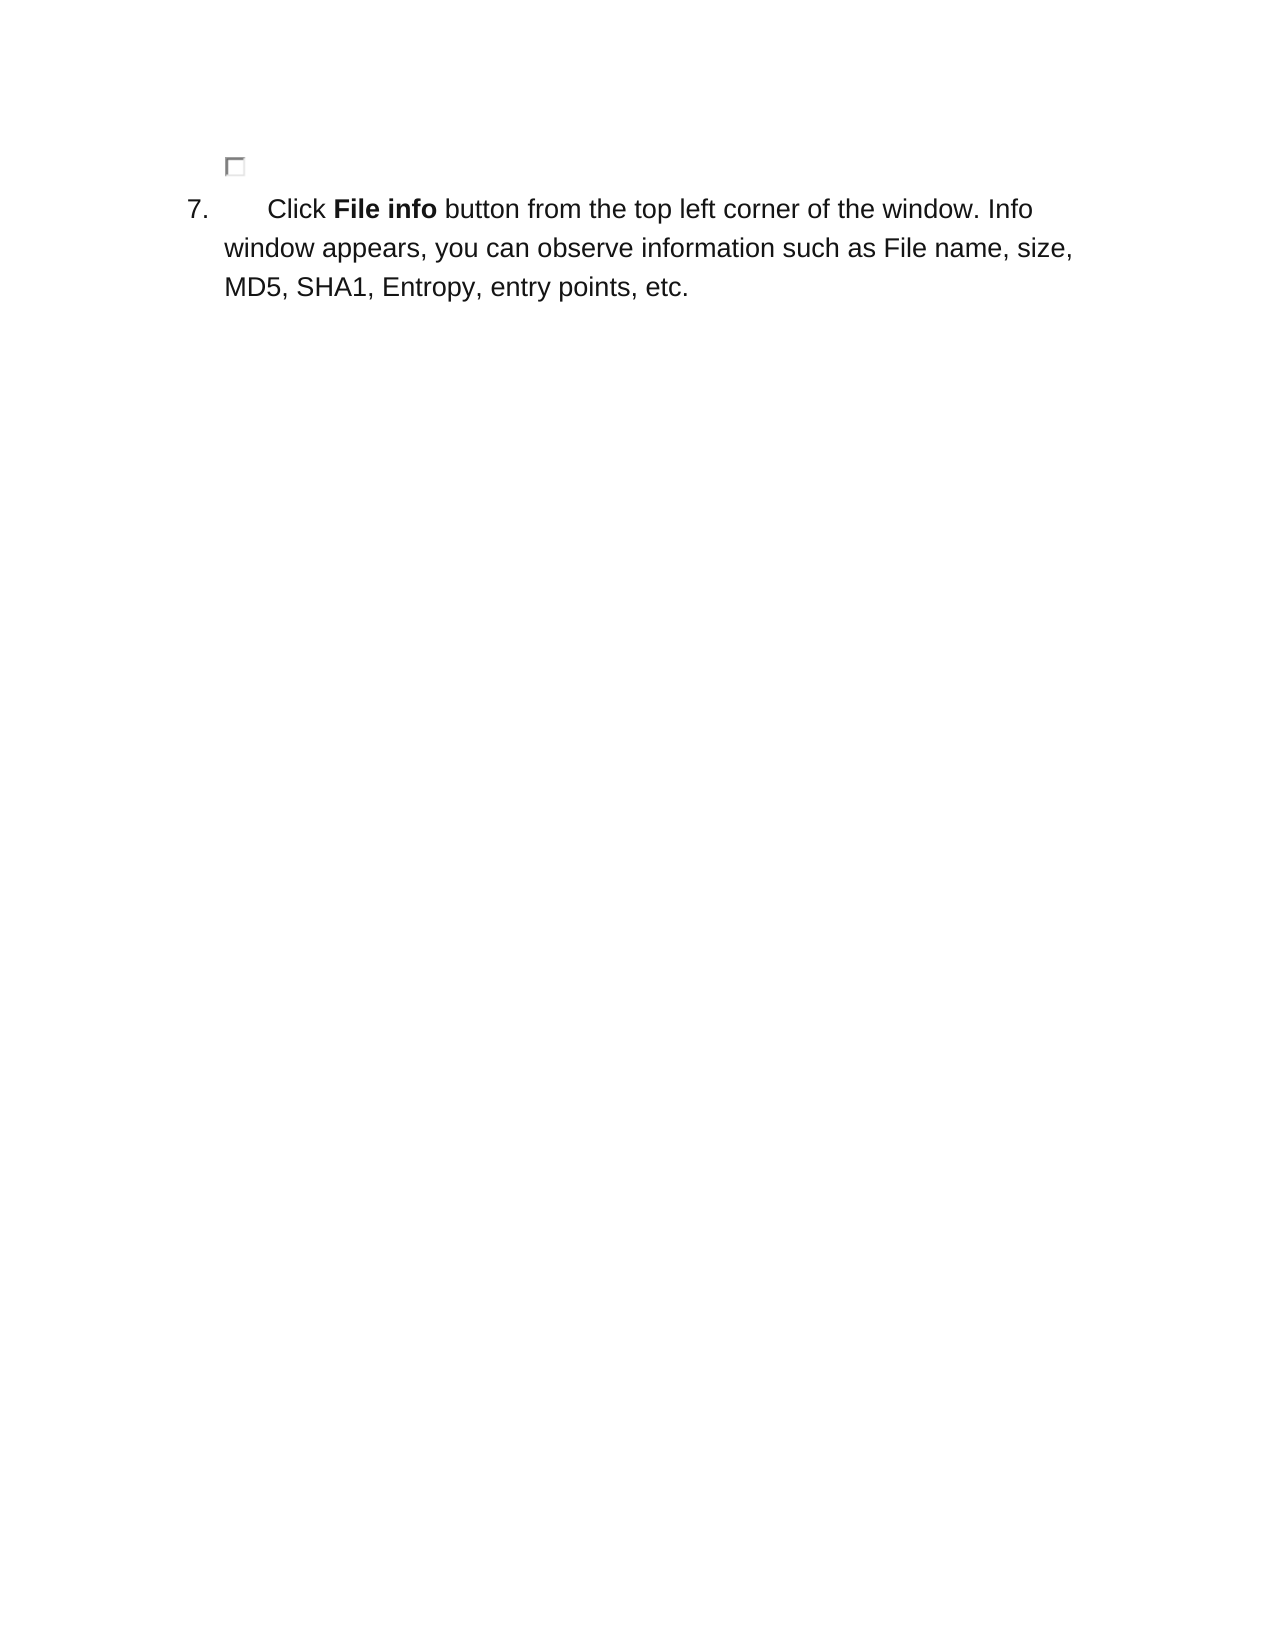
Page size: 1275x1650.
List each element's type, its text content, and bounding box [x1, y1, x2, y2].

list Click File info button from the top left corner of the window. Info window appears, you can observe information such as File name, size, MD5, SHA1, Entropy, entry points, etc. [187, 150, 1094, 302]
